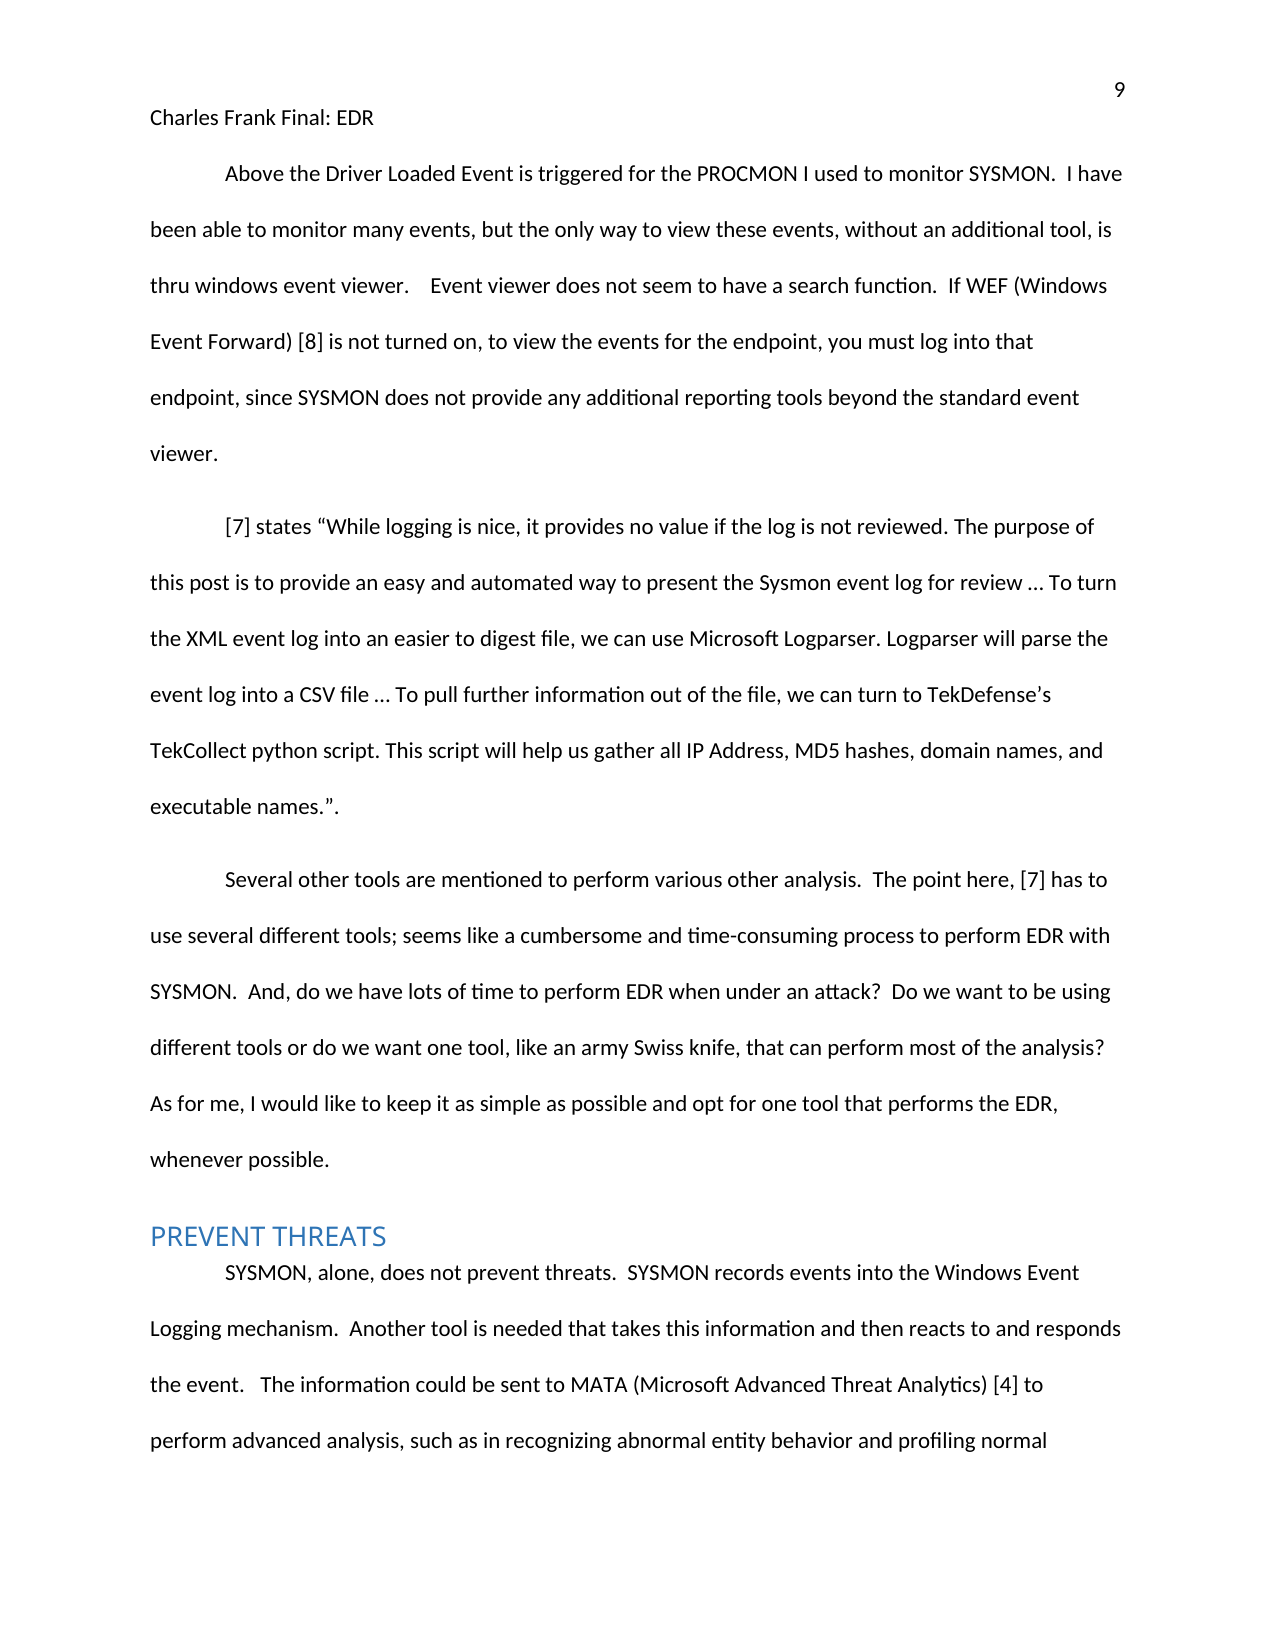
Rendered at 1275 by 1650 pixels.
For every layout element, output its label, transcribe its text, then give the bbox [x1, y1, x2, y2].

text Above the Driver Loaded Event is triggered for the PROCMON I used to monitor SYSMON. I have been able to monitor many events, but the only way to view these events, without an additional tool, is thru windows event viewer. Event viewer does not seem to have a search function. If WEF (Windows Event Forward) [8] is not turned on, to view the events for the endpoint, you must log into that endpoint, since SYSMON does not provide any additional reporting tools beyond the standard event viewer. [150, 159, 1125, 467]
text [7] states “While logging is nice, it provides no value if the log is not reviewed. The purpose of this post is to provide an easy and automated way to present the Sysmon event log for review … To turn the XML event log into an easier to digest file, we can use Microsoft Logparser. Logparser will parse the event log into a CSV file … To pull further information out of the file, we can turn to TekDefense’s TekCollect python script. This script will help us gather all IP Address, MD5 hashes, domain names, and executable names.”. [150, 512, 1125, 820]
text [150, 1258, 1125, 1454]
text Several other tools are mentioned to perform various other analysis. The point here, [7] has to use several different tools; seems like a cumbersome and time-consuming process to perform EDR with SYSMON. And, do we have lots of time to perform EDR when under an attack? Do we want to be using different tools or do we want one tool, like an army Swiss knife, that can perform most of the analysis? As for me, I would like to keep it as simple as possible and opt for one tool that performs the EDR, whenever possible. [150, 865, 1125, 1173]
subtitle PREVENT THREATS [150, 1218, 1125, 1255]
